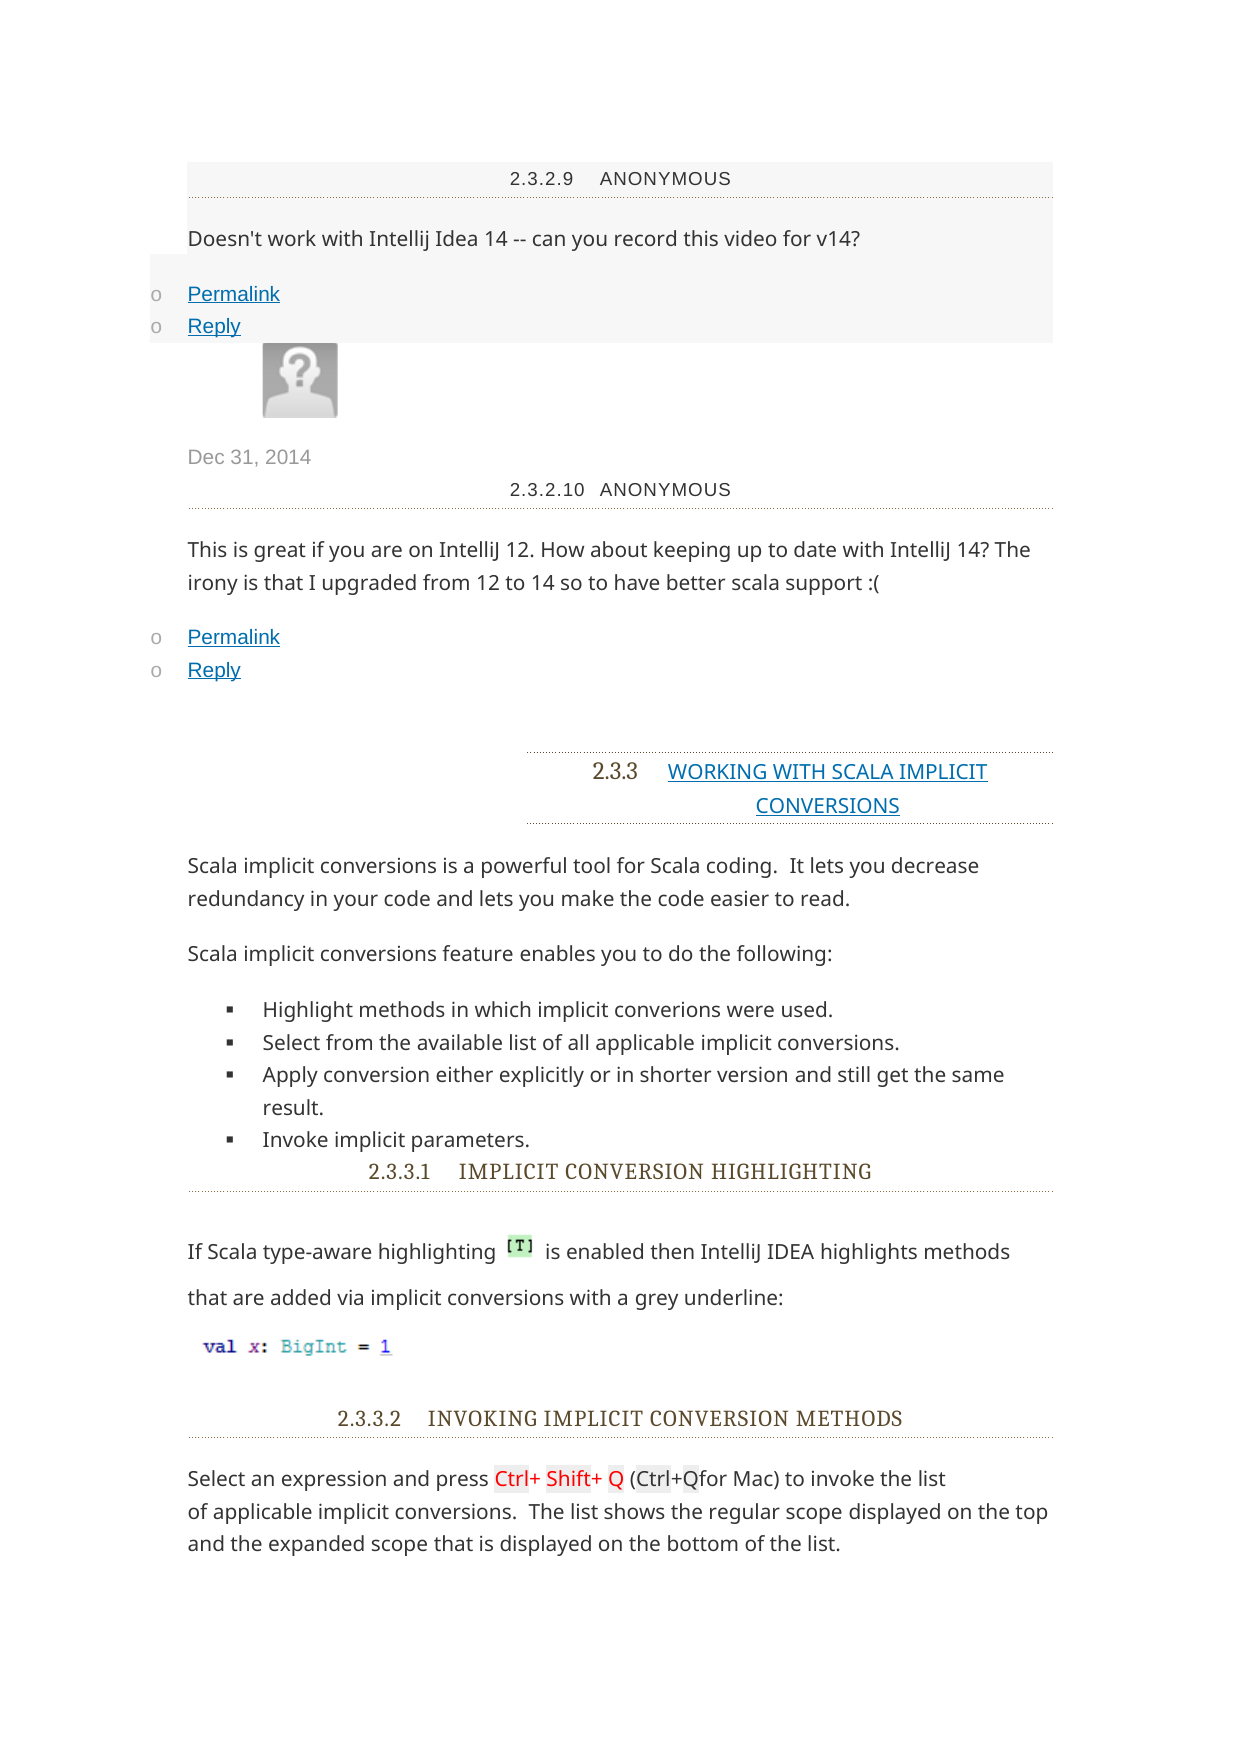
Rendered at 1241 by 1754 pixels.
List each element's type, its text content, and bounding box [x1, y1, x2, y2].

text Scala implicit conversions is a powerful tool for Scala coding. It lets you decrease redundancy in your code and lets you make the code easier to read. [187, 849, 1053, 914]
picture [187, 1315, 418, 1378]
subtitle Anonymous [187, 473, 1053, 509]
subtitle Working with Scala Implicit Conversions [527, 752, 1053, 824]
list Invoke implicit parameters. [225, 1123, 1053, 1156]
subtitle Implicit Conversion highlighting [187, 1156, 1053, 1192]
text Dec 31, 2014 [187, 441, 1053, 473]
text Scala implicit conversions feature enables you to do the following: [187, 938, 1053, 970]
list Permalink [150, 622, 1053, 654]
list Select from the available list of all applicable implicit conversions. [225, 1026, 1053, 1058]
text If Scala type-aware highlighting is enabled then IntelliJ IDEA highlights methods that are added via implicit conversions with a grey underline: [187, 1216, 1053, 1379]
picture [262, 343, 338, 418]
list Reply [150, 654, 1053, 687]
subtitle Anonymous [187, 162, 1053, 198]
text This is great if you are on IntelliJ 12. How about keeping up to date with IntelliJ 14? The irony is that I upgraded from 12 to 14 so to have better scala support :( [187, 533, 1053, 598]
text Doesn't work with Intellij Idea 14 -- can you record this video for v14? [187, 222, 1053, 254]
list Permalink [150, 278, 1053, 311]
list Apply conversion either explicitly or in shorter version and still get the same result. [225, 1058, 1053, 1123]
text Select an expression and press Ctrl+ Shift+ Q (Ctrl+Qfor Mac) to invoke the list of applicable implicit conversions. The list shows the regular scope displayed on the top and the expanded scope that is displayed on the bottom of the list. [187, 1463, 1053, 1560]
list Reply [150, 311, 1053, 343]
subtitle Invoking implicit conversion methods [187, 1402, 1053, 1438]
list Highlight methods in which implicit converions were used. [225, 993, 1053, 1026]
picture [502, 1232, 540, 1259]
